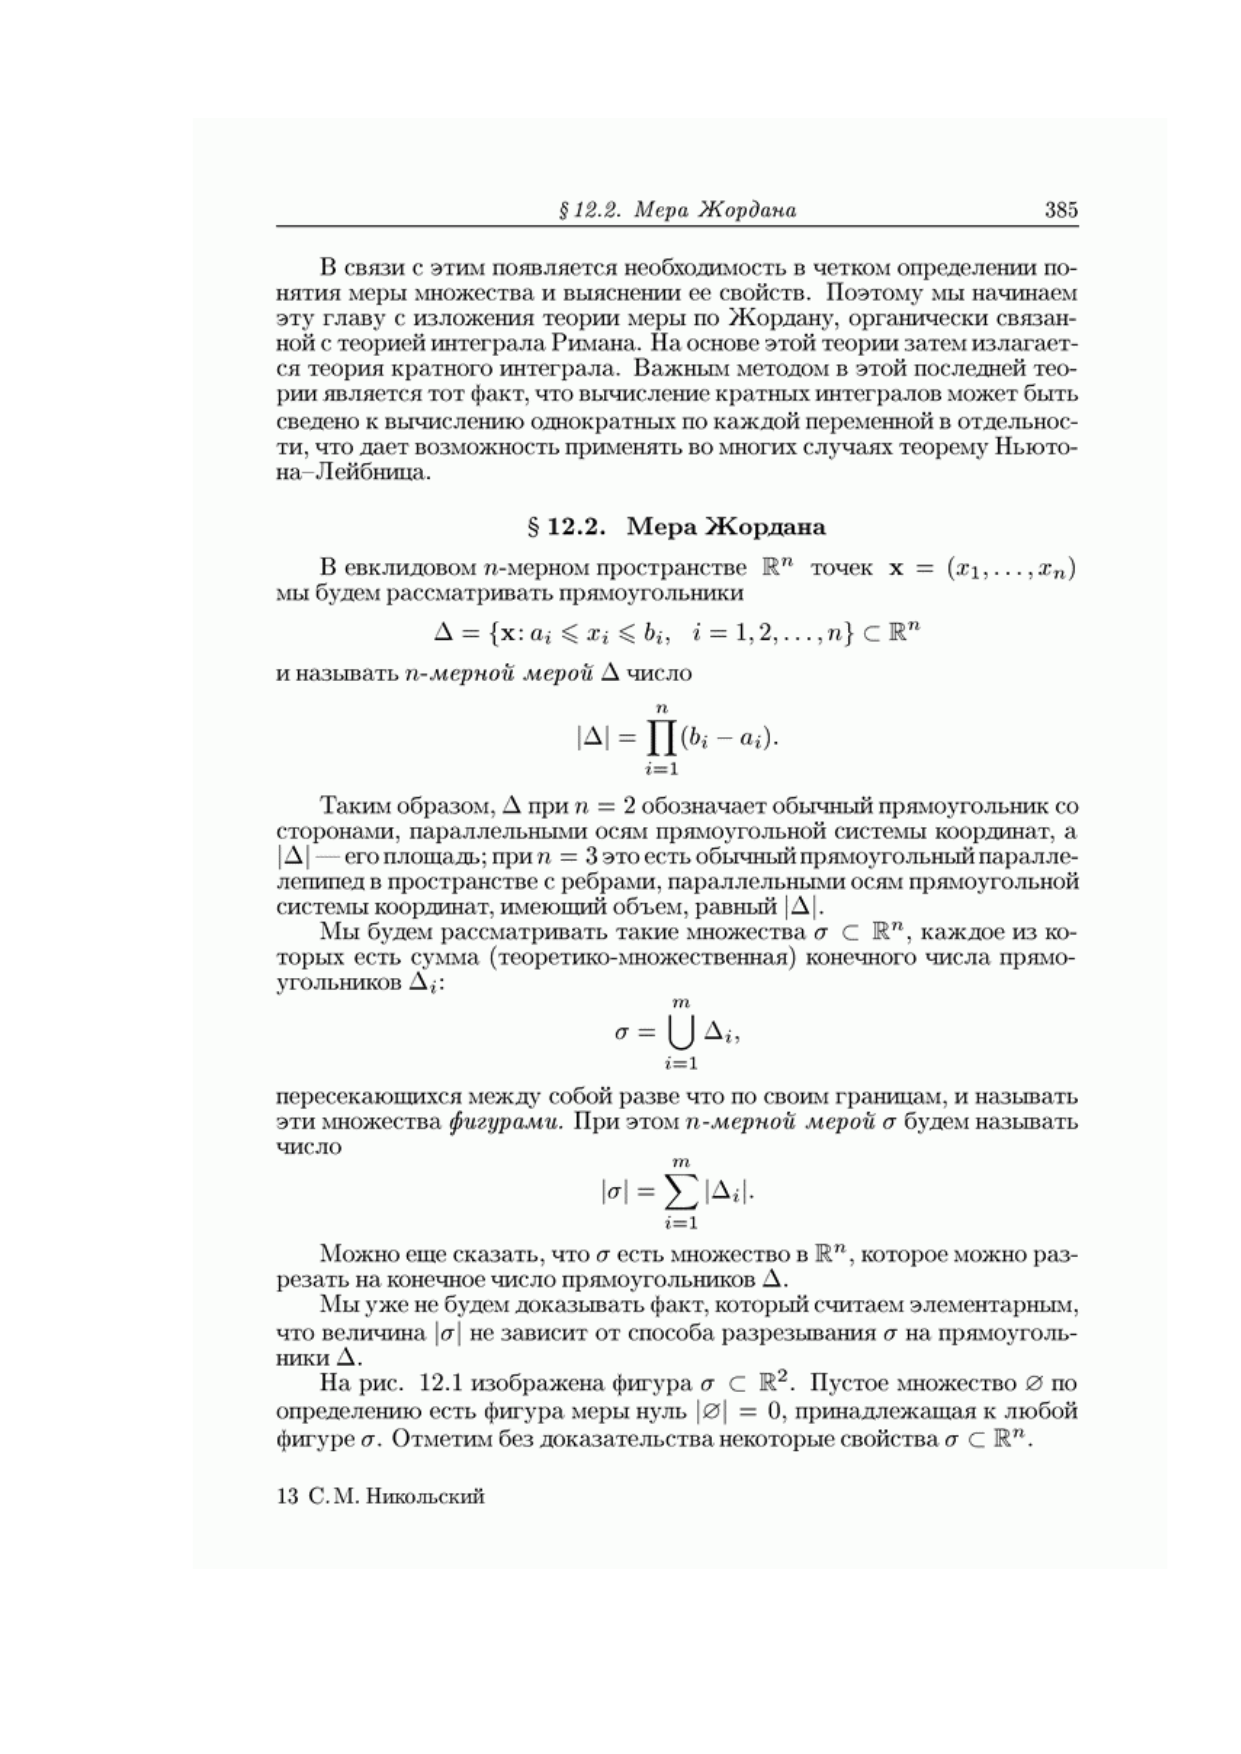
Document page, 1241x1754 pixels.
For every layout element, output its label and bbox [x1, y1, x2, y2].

picture [192, 118, 1168, 1569]
